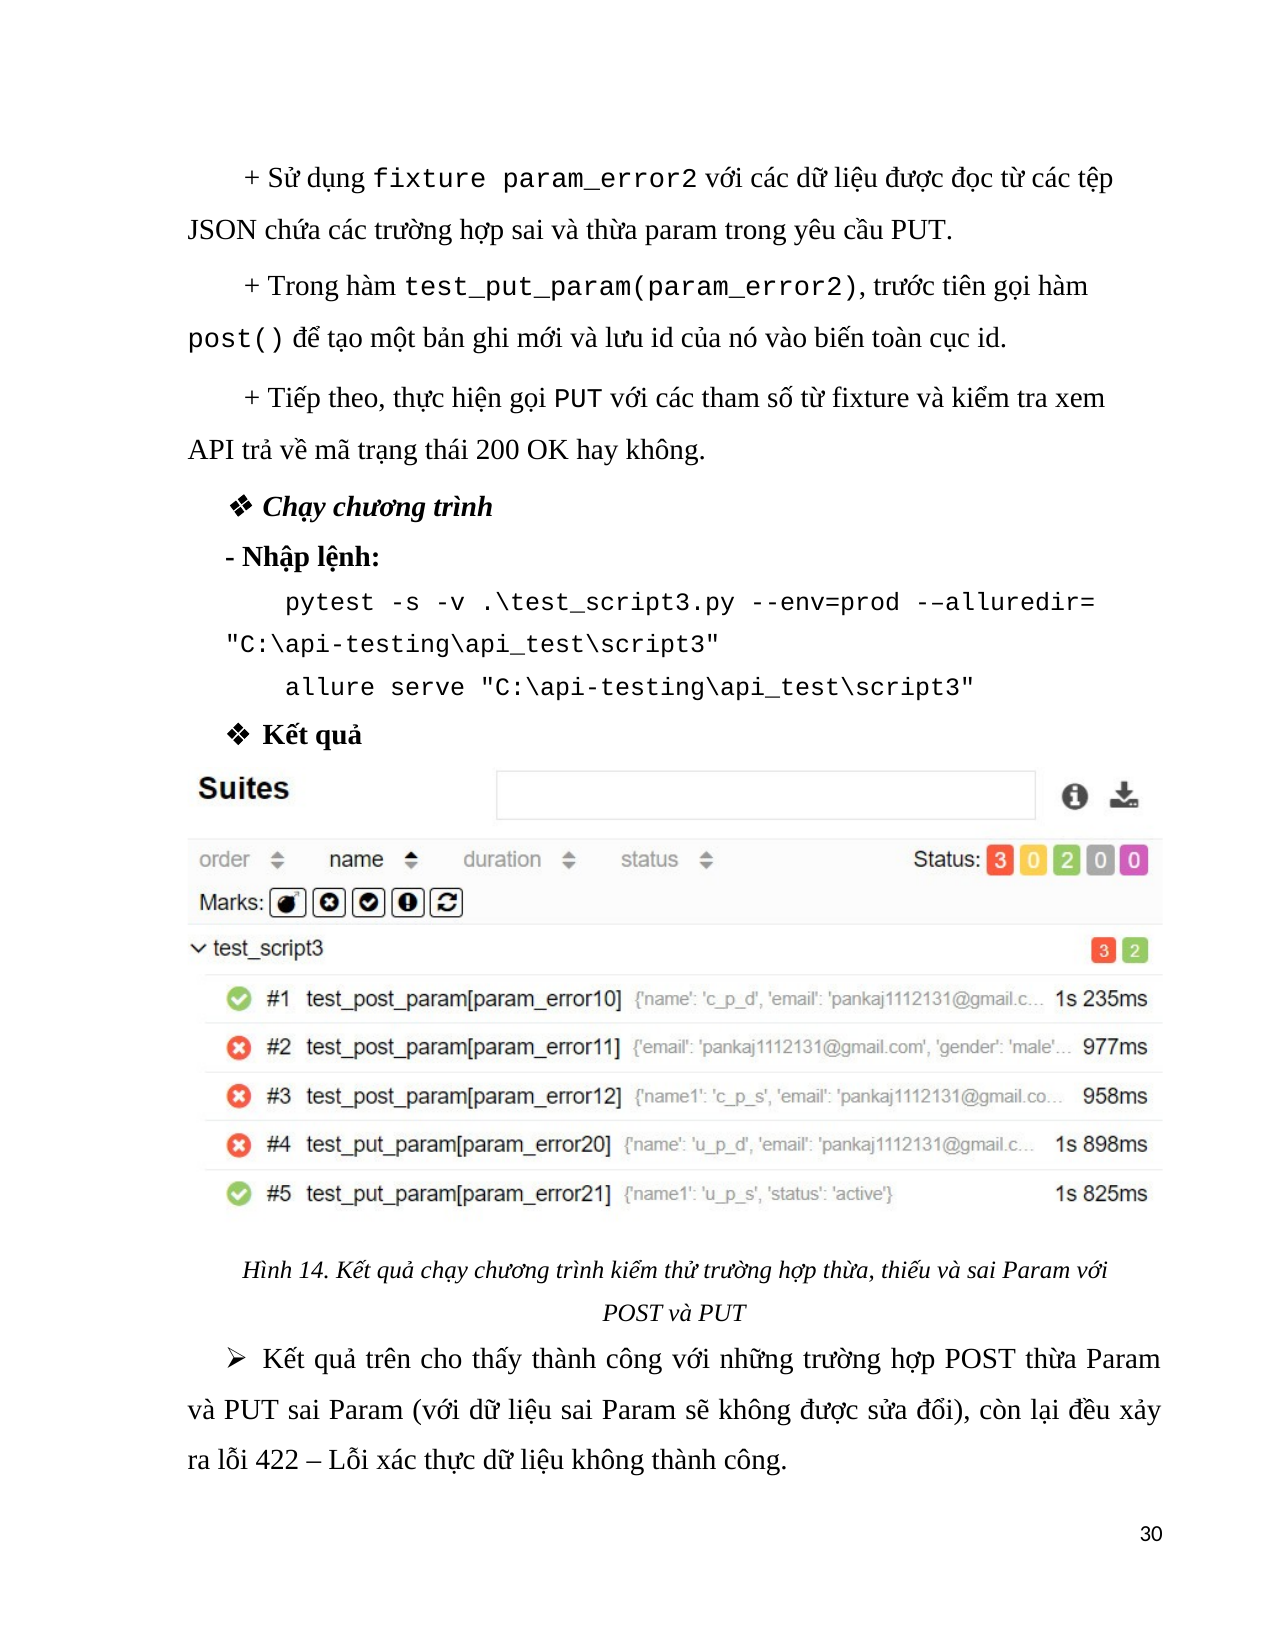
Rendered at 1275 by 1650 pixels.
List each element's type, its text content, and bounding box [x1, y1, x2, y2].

list "C:\api-testing\api_test\script3" [225, 632, 1162, 660]
list Chạy chương trình [187, 489, 1162, 522]
list pytest -s -v .\test_script3.py --env=prod -–alluredir= [225, 589, 1162, 618]
list allure serve "C:\api-testing\api_test\script3" [225, 674, 1162, 703]
picture [187, 767, 1163, 1242]
list Kết quả [225, 717, 1162, 751]
text + Tiếp theo, thực hiện gọi PUT với các tham số từ fixture và kiểm tra xem API trả về mã trạng thái 200 OK hay không. [187, 380, 1130, 466]
list Hình 14. Kết quả chạy chương trình kiểm thử trường hợp thừa, thiếu và sai Param với [187, 1255, 1162, 1284]
list POST và PUT [187, 1298, 1162, 1327]
text + Sử dụng fixture param_error2 với các dữ liệu được đọc từ các tệp JSON chứa các trường hợp sai và thừa param trong yêu cầu PUT. [187, 160, 1130, 245]
list - Nhập lệnh: [225, 539, 1162, 573]
text + Trong hàm test_put_param(param_error2), trước tiên gọi hàm post() để tạo một bản ghi mới và lưu id của nó vào biến toàn cục id. [187, 268, 1130, 356]
list Kết quả trên cho thấy thành công với những trường hợp POST thừa Param và PUT sai Param (với dữ liệu sai Param sẽ không được sửa đổi), còn lại đều xảy ra lỗi 422 – Lỗi xác thực dữ liệu không thành công. [187, 1342, 1162, 1476]
